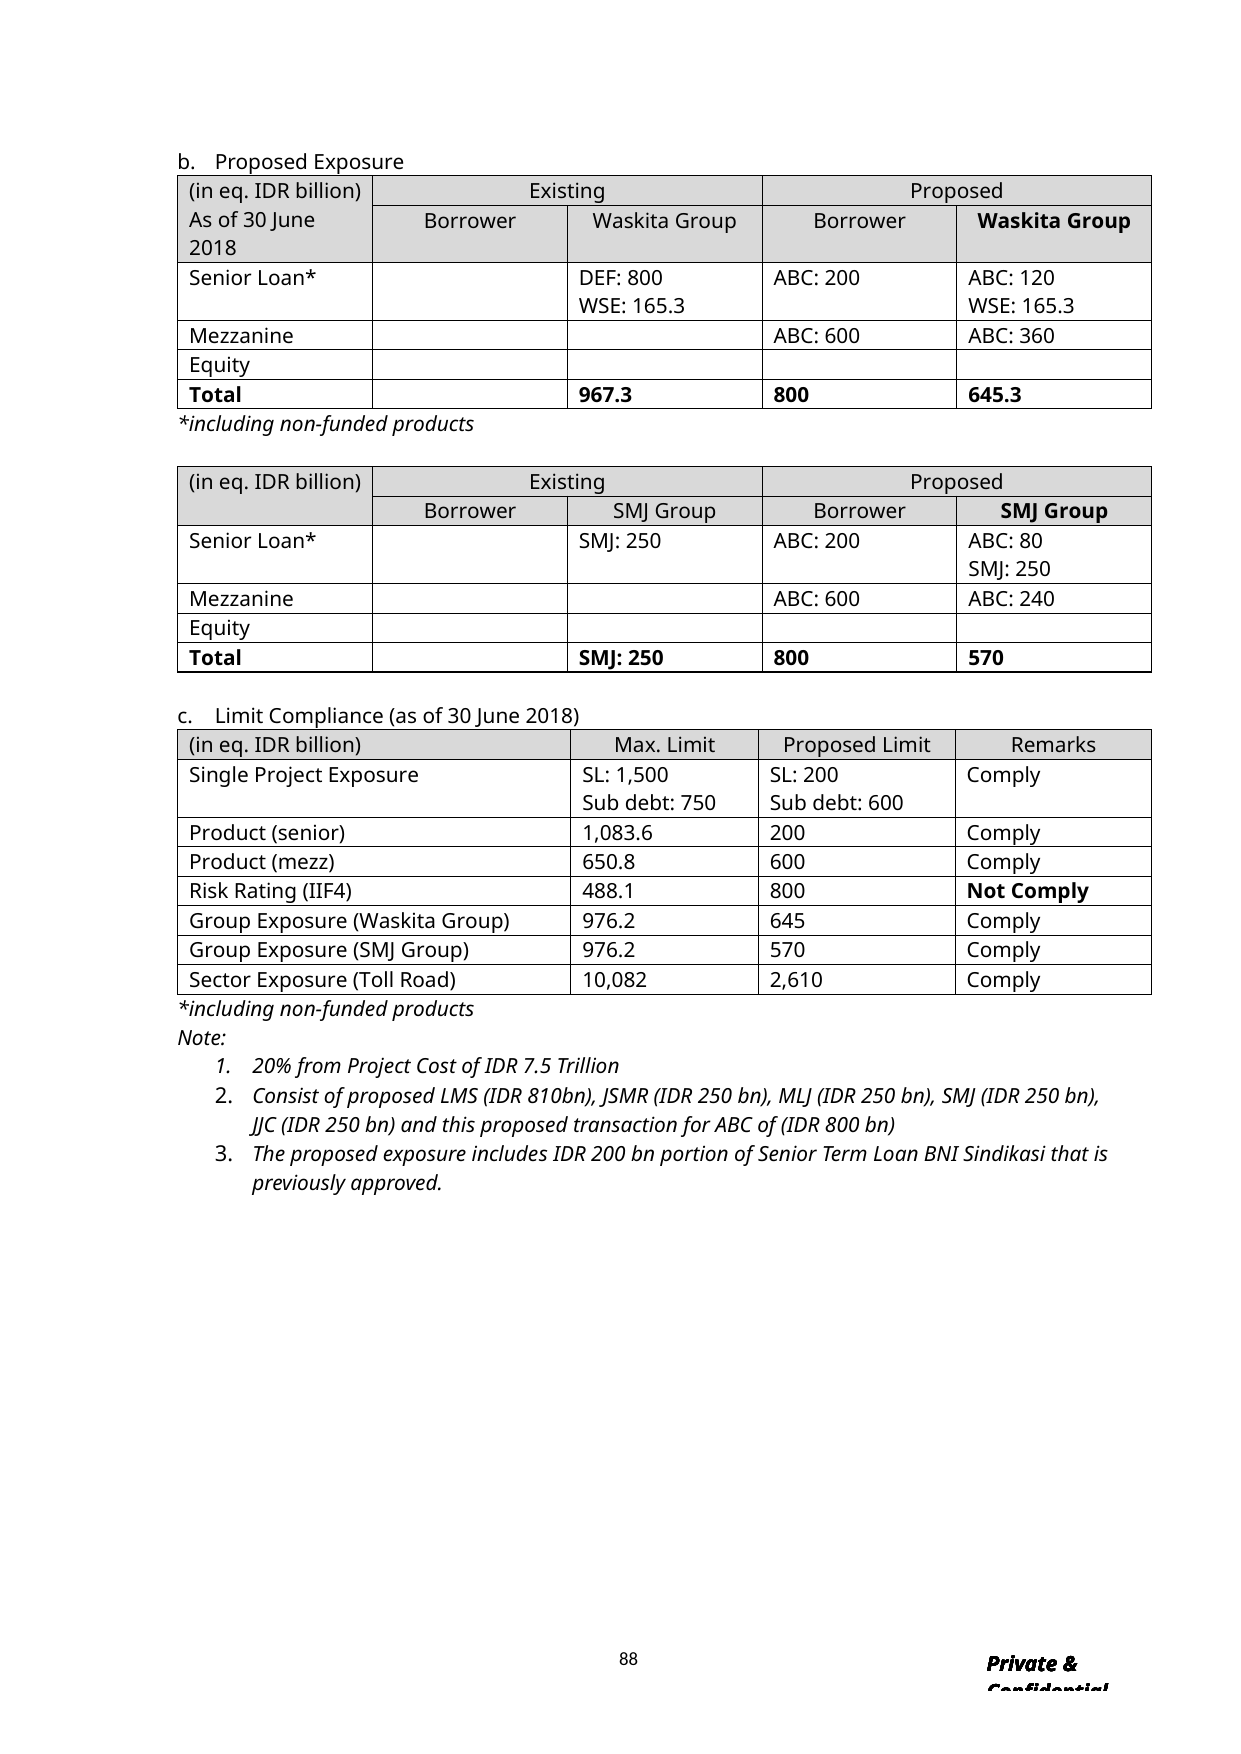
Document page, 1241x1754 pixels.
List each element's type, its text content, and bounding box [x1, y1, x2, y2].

table_cell SL: 1,500 Sub debt: 750 [571, 760, 758, 817]
table_cell 570 [957, 643, 1151, 671]
table_cell 600 [759, 847, 955, 876]
table_cell Total [178, 643, 372, 671]
table_cell 10,082 [571, 965, 758, 993]
table_cell ABC: 600 [763, 321, 956, 349]
table_cell Borrower [373, 497, 567, 525]
table_header Existing [373, 176, 762, 205]
table_cell 1,083.6 [571, 818, 758, 846]
table_cell [957, 614, 1151, 642]
table_cell Comply [956, 906, 1151, 934]
table_cell [373, 526, 567, 583]
table_cell Senior Loan* [178, 263, 372, 320]
table_cell 200 [759, 818, 955, 846]
table_cell Comply [956, 818, 1151, 846]
table_cell 976.2 [571, 906, 758, 934]
table_cell [373, 643, 567, 671]
table_cell Risk Rating (IIF4) [178, 877, 570, 905]
table_cell 976.2 [571, 936, 758, 964]
table_cell 645.3 [957, 380, 1151, 408]
table_header (in eq. IDR billion) [178, 467, 372, 525]
table_cell Equity [178, 350, 372, 379]
table_cell Sector Exposure (Toll Road) [178, 965, 570, 993]
text *including non-funded products [177, 409, 1122, 438]
table_cell Comply [956, 936, 1151, 964]
list Consist of proposed LMS (IDR 810bn), JSMR (IDR 250 bn), MLJ (IDR 250 bn), SMJ (IDR 250 bn), JJC (IDR 250 bn) and this proposed transaction for ABC of (IDR 800 bn) [214, 1080, 1122, 1138]
text *including non-funded products [177, 995, 1122, 1023]
table_cell 488.1 [571, 877, 758, 905]
table_cell Total [178, 380, 372, 408]
table_cell ABC: 80 SMJ: 250 [957, 526, 1151, 583]
table_cell Comply [956, 847, 1151, 876]
table_cell 800 [763, 380, 956, 408]
table_header Existing [373, 467, 762, 496]
table_cell SMJ Group [568, 497, 762, 525]
table_cell [568, 614, 762, 642]
table_cell 800 [763, 643, 956, 671]
table_cell SMJ: 250 [568, 643, 762, 671]
table_cell 967.3 [568, 380, 762, 408]
table_cell Mezzanine [178, 584, 372, 612]
table_cell [763, 614, 956, 642]
table_cell 645 [759, 906, 955, 934]
table_cell 800 [759, 877, 955, 905]
table_cell [763, 350, 956, 379]
table_cell DEF: 800 WSE: 165.3 [568, 263, 762, 320]
table_header (in eq. IDR billion) As of 30 June 2018 [178, 176, 372, 262]
table_header Proposed [763, 467, 1151, 496]
table_cell SMJ Group [957, 497, 1151, 525]
table_cell SMJ: 250 [568, 526, 762, 583]
table_header Proposed Limit [759, 730, 955, 759]
table_cell ABC: 240 [957, 584, 1151, 612]
table_header Proposed [763, 176, 1151, 205]
table_cell Borrower [373, 206, 567, 262]
table_cell Waskita Group [568, 206, 762, 262]
table_cell [957, 350, 1151, 379]
table_cell Equity [178, 614, 372, 642]
table_cell [373, 350, 567, 379]
table_cell Waskita Group [957, 206, 1151, 262]
table_cell Single Project Exposure [178, 760, 570, 817]
list The proposed exposure includes IDR 200 bn portion of Senior Term Loan BNI Sindikasi that is previously approved. [214, 1138, 1122, 1196]
table_cell 650.8 [571, 847, 758, 876]
text Note: [177, 1023, 1122, 1051]
table_cell Product (senior) [178, 818, 570, 846]
table_cell [373, 263, 567, 320]
table_cell [373, 584, 567, 612]
table_cell ABC: 200 [763, 263, 956, 320]
table_cell ABC: 600 [763, 584, 956, 612]
list Proposed Exposure [177, 147, 1122, 175]
table_cell SL: 200 Sub debt: 600 [759, 760, 955, 817]
table_cell [373, 380, 567, 408]
table_cell ABC: 200 [763, 526, 956, 583]
table_cell Comply [956, 760, 1151, 817]
table_cell Product (mezz) [178, 847, 570, 876]
table_cell Group Exposure (SMJ Group) [178, 936, 570, 964]
table_cell [373, 614, 567, 642]
table_header Remarks [956, 730, 1151, 759]
table_cell 570 [759, 936, 955, 964]
table_cell Group Exposure (Waskita Group) [178, 906, 570, 934]
table_cell Not Comply [956, 877, 1151, 905]
table_cell [373, 321, 567, 349]
table_cell [568, 584, 762, 612]
table_header (in eq. IDR billion) [178, 730, 570, 759]
table_cell Mezzanine [178, 321, 372, 349]
table_cell ABC: 360 [957, 321, 1151, 349]
table_header Max. Limit [571, 730, 758, 759]
table_cell Comply [956, 965, 1151, 993]
table_cell Borrower [763, 497, 956, 525]
table_cell [568, 350, 762, 379]
table_cell [568, 321, 762, 349]
list Limit Compliance (as of 30 June 2018) [177, 701, 1122, 729]
table_cell ABC: 120 WSE: 165.3 [957, 263, 1151, 320]
table_cell Borrower [763, 206, 956, 262]
table_cell Senior Loan* [178, 526, 372, 583]
list 20% from Project Cost of IDR 7.5 Trillion [214, 1051, 1122, 1080]
table_cell 2,610 [759, 965, 955, 993]
